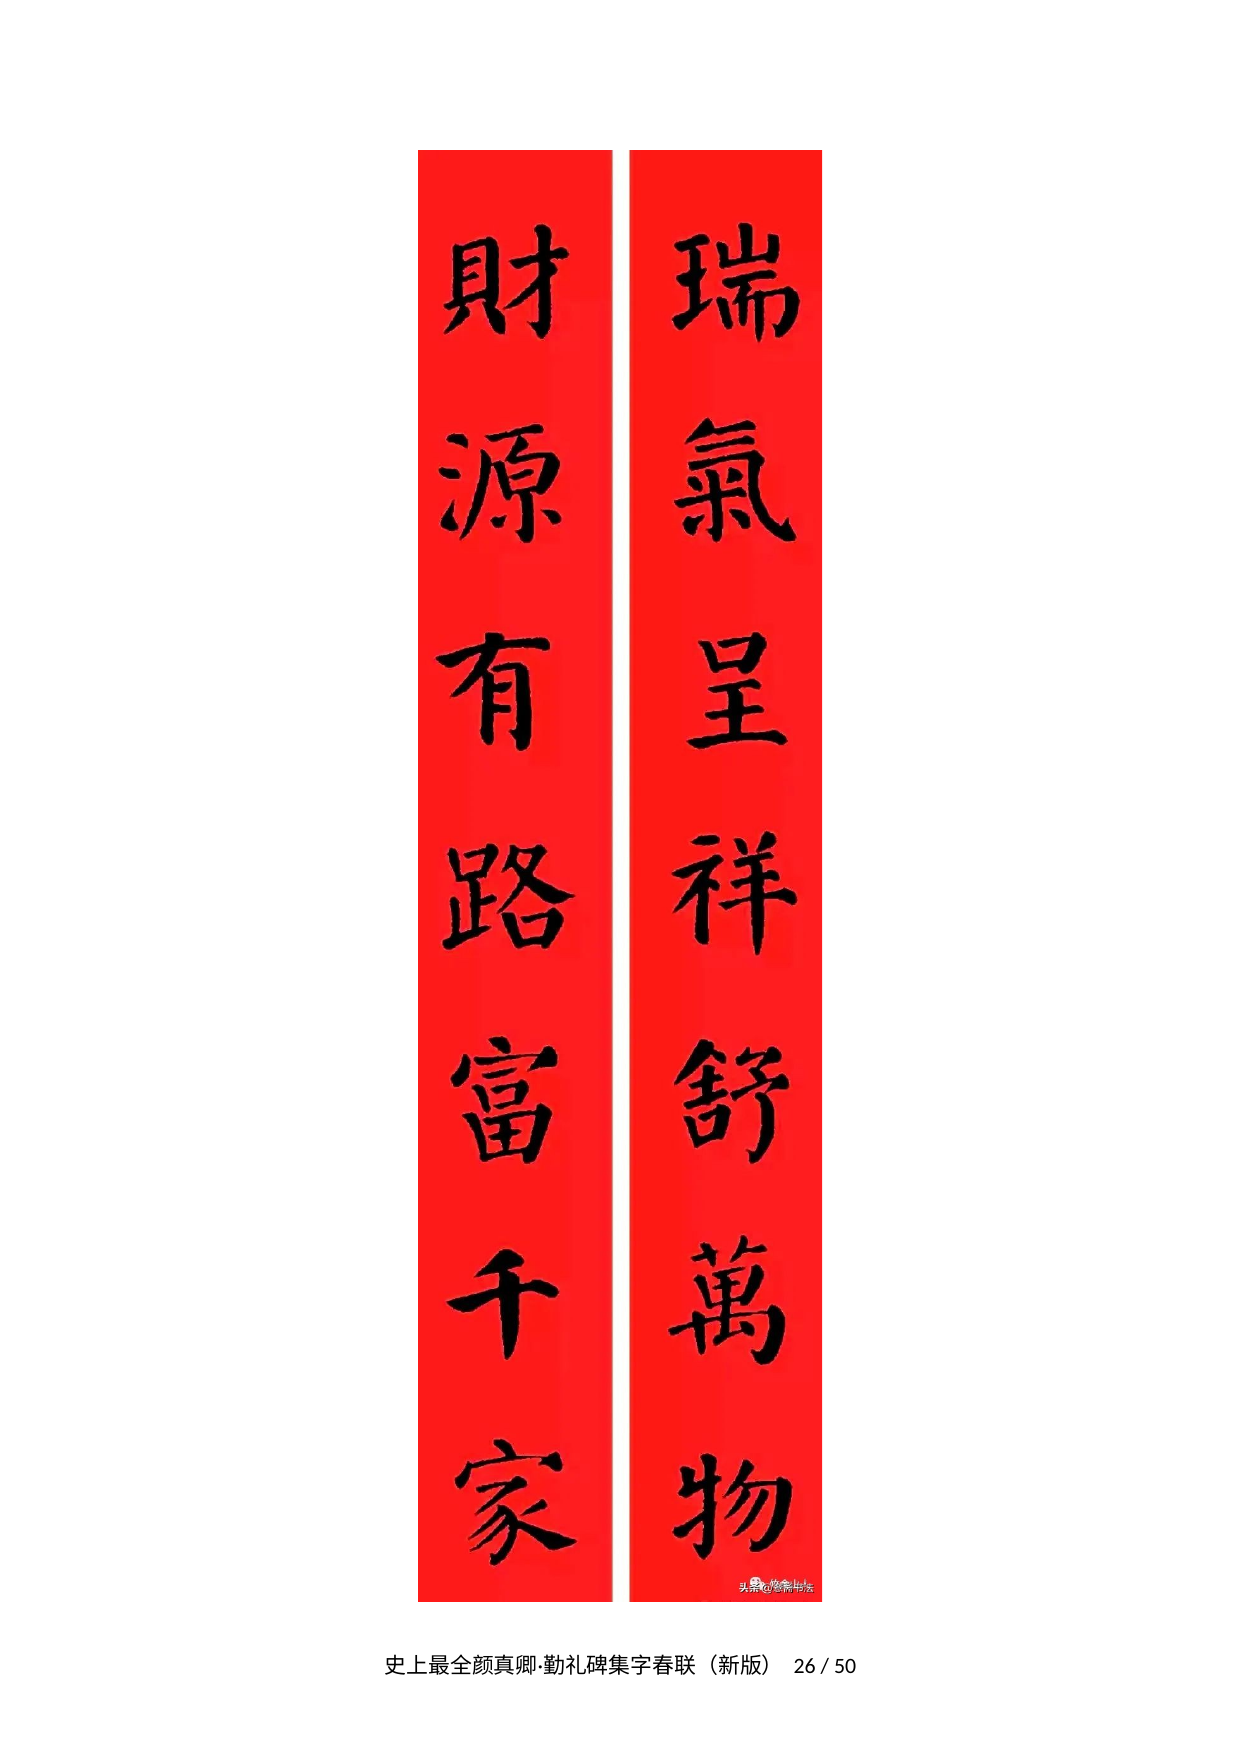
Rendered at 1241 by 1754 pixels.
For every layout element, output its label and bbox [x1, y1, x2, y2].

picture [418, 150, 823, 1602]
